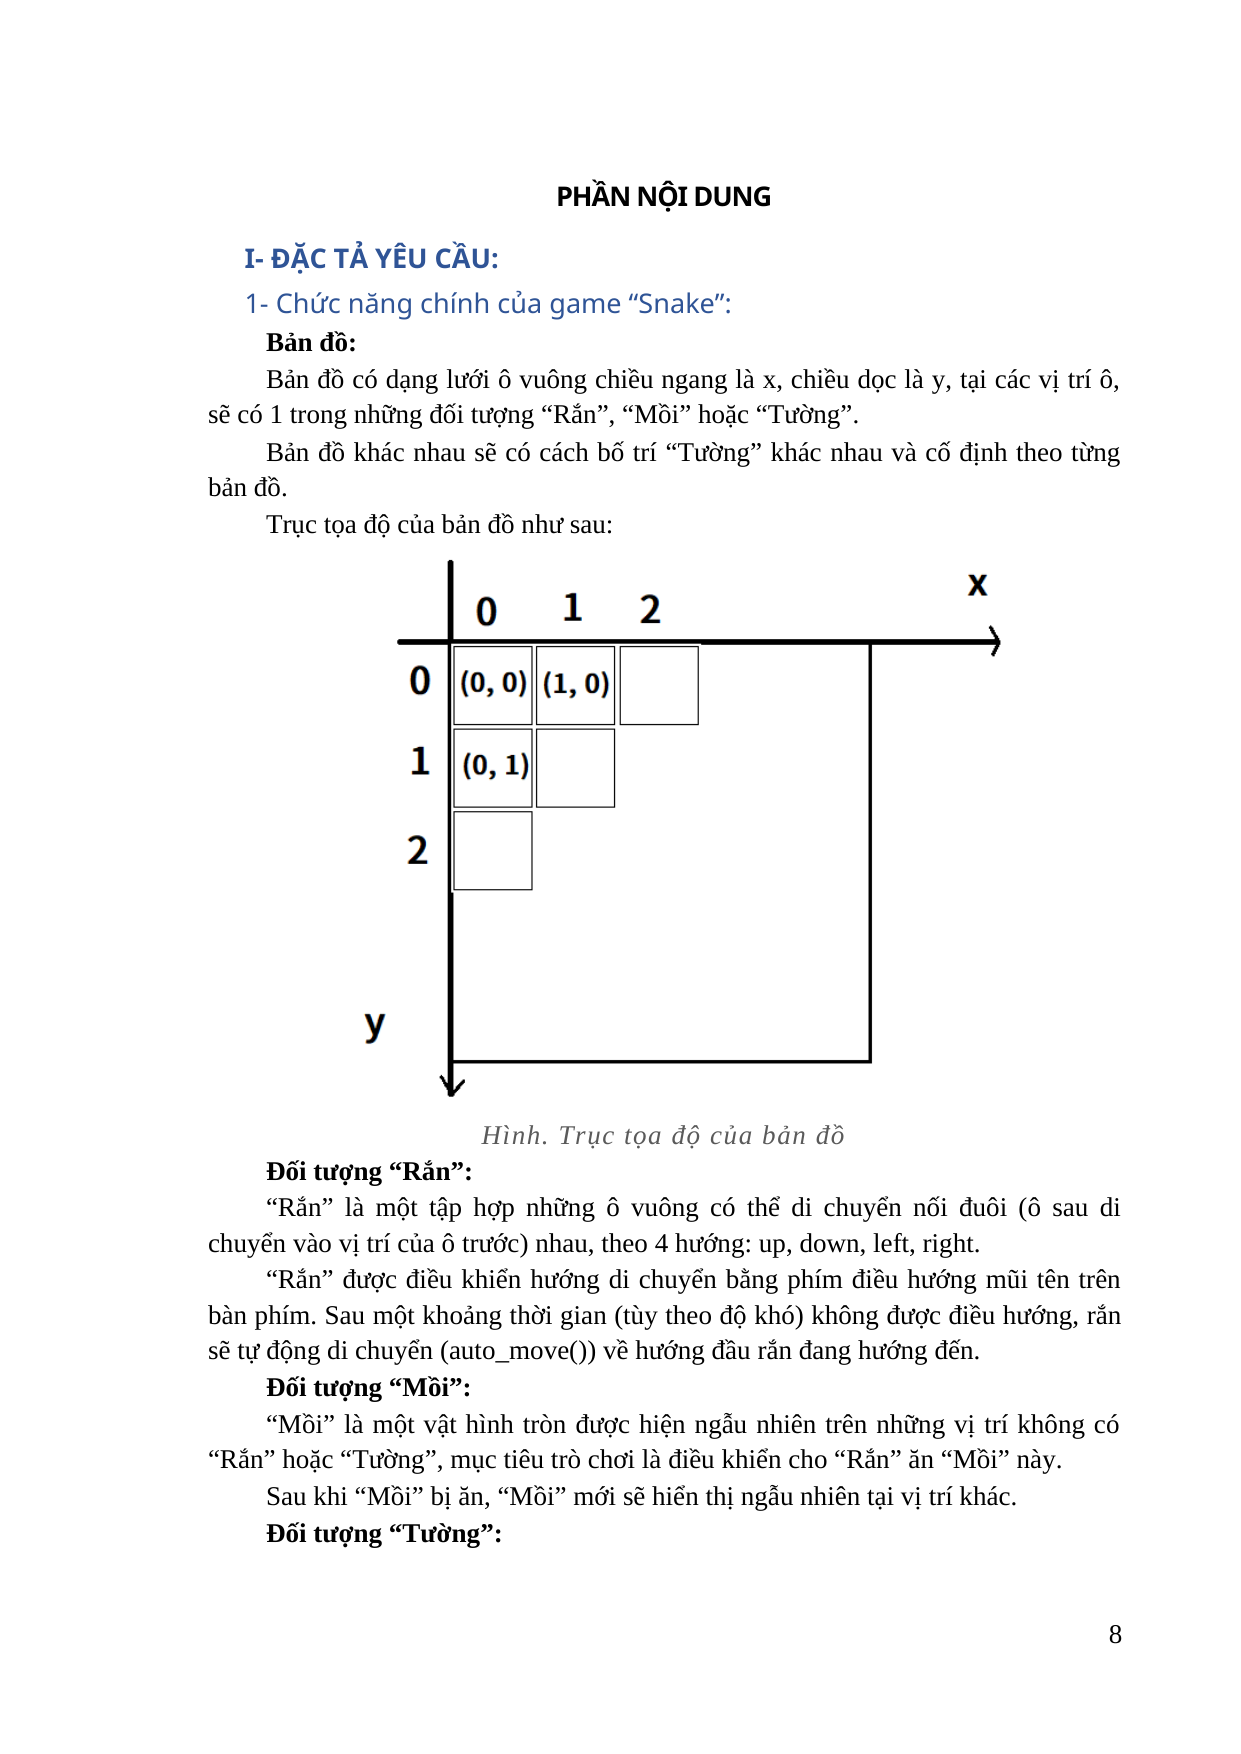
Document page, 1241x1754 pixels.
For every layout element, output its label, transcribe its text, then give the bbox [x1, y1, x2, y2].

text Bản đồ khác nhau sẽ có cách bố trí “Tường” khác nhau và cố định theo từng bản đồ. [208, 436, 1122, 502]
text Bản đồ có dạng lưới ô vuông chiều ngang là x, chiều dọc là y, tại các vị trí ô, sẽ có 1 trong những đối tượng “Rắn”, “Mồi” hoặc “Tường”. [208, 363, 1122, 430]
subtitle ĐẶC TẢ YÊU CẦU: [244, 239, 1122, 276]
text Đối tượng “Rắn”: [208, 1154, 1122, 1186]
text Sau khi “Mồi” bị ăn, “Mồi” mới sẽ hiển thị ngẫu nhiên tại vị trí khác. [208, 1480, 1122, 1511]
text Đối tượng “Mồi”: [208, 1371, 1122, 1402]
text “Rắn” được điều khiển hướng di chuyển bằng phím điều hướng mũi tên trên bàn phím. Sau một khoảng thời gian (tùy theo độ khó) không được điều hướng, rắn sẽ tự động di chuyển (auto_move()) về hướng đầu rắn đang hướng đến. [208, 1264, 1122, 1365]
text Bản đồ: [208, 327, 1122, 358]
subtitle Chức năng chính của game “Snake”: [244, 285, 1122, 322]
text Đối tượng “Tường”: [208, 1517, 1122, 1548]
text Trục tọa độ của bản đồ như sau: [208, 508, 1122, 539]
subtitle Hình. Trục tọa độ của bản đồ [207, 1119, 1122, 1150]
text “Rắn” là một tập hợp những ô vuông có thể di chuyển nối đuôi (ô sau di chuyển vào vị trí của ô trước) nhau, theo 4 hướng: up, down, left, right. [208, 1192, 1122, 1258]
text “Mồi” là một vật hình tròn được hiện ngẫu nhiên trên những vị trí không có “Rắn” hoặc “Tường”, mục tiêu trò chơi là điều khiển cho “Rắn” ăn “Mồi” này. [208, 1408, 1122, 1474]
title PHẦN NỘI DUNG [207, 177, 1122, 214]
picture [301, 544, 1028, 1114]
